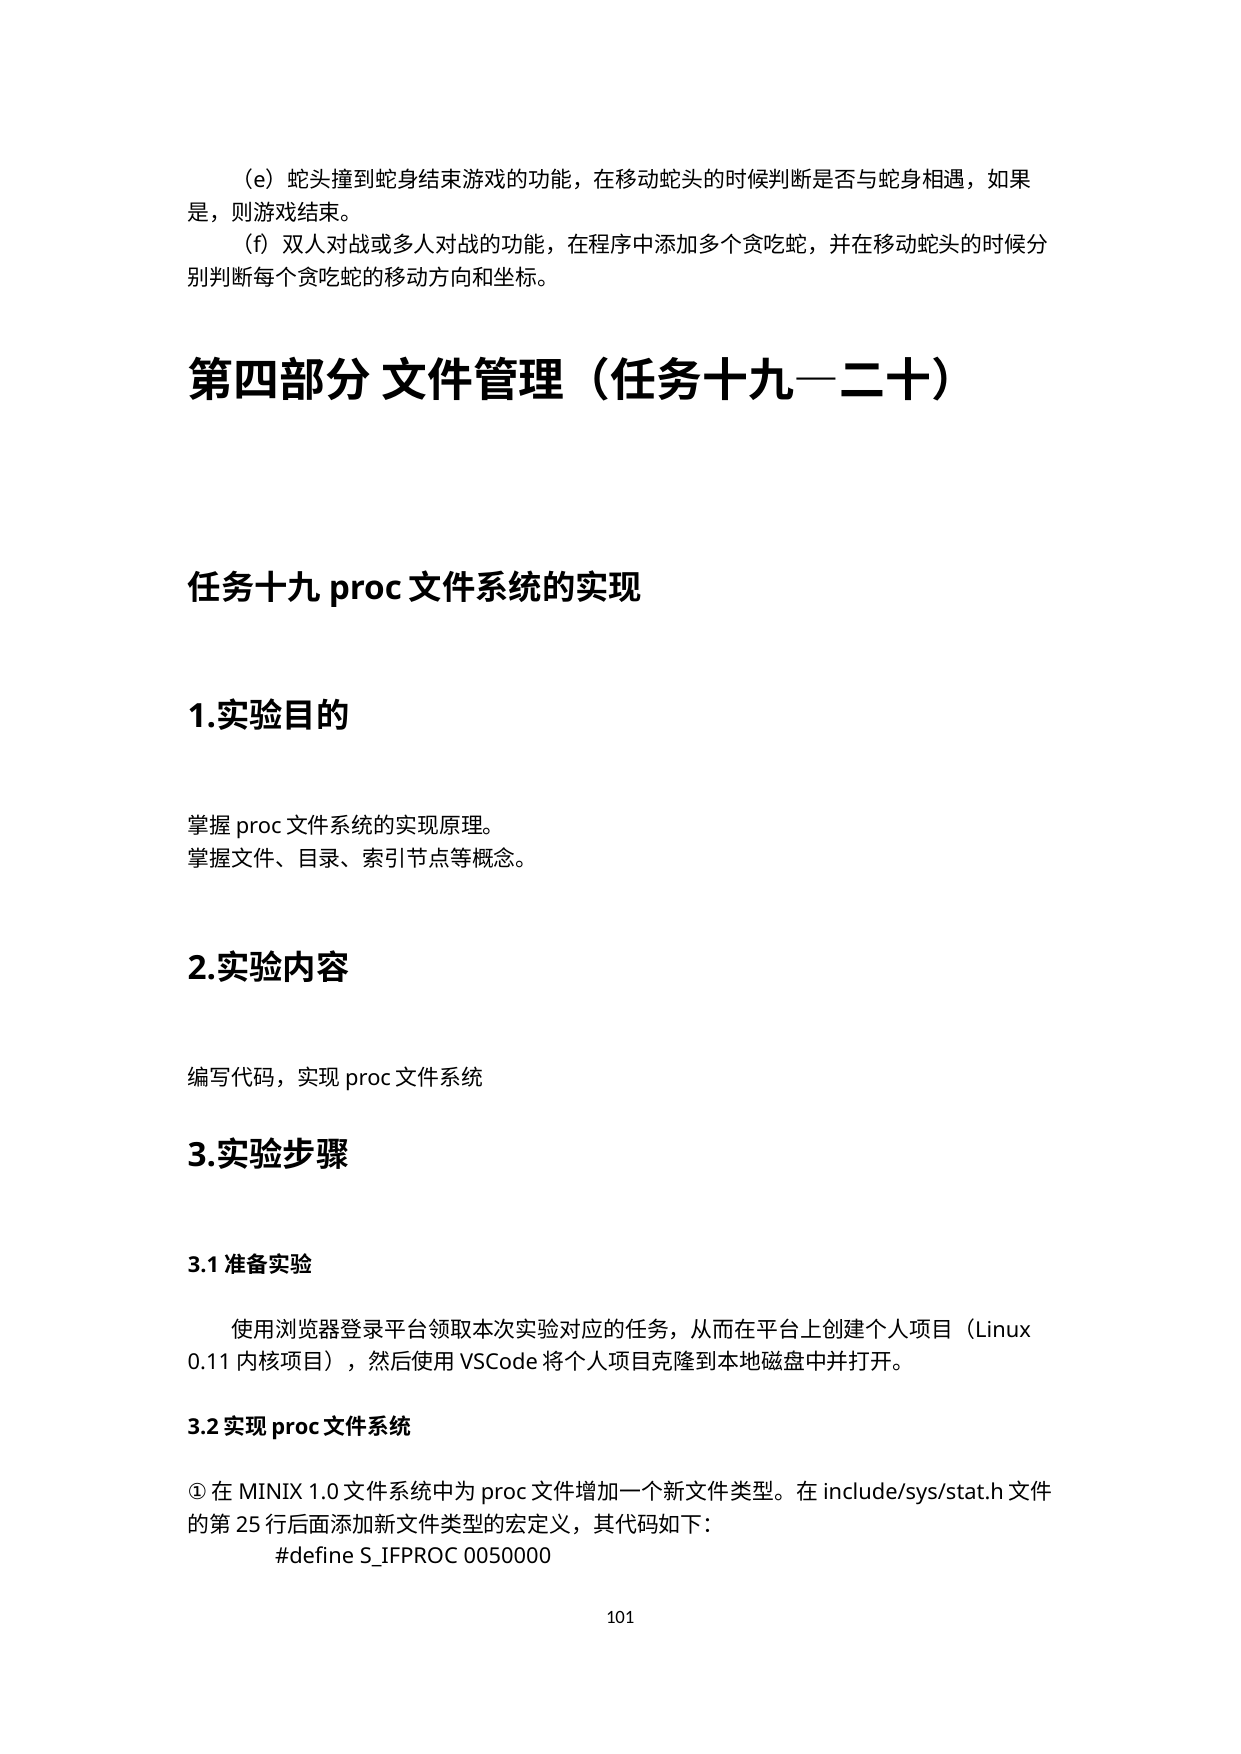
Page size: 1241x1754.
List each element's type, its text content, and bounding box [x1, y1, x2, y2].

list #define S_IFPROC 0050000 [269, 1539, 1053, 1572]
text 3.1 准备实验 [188, 1247, 1053, 1279]
text 3.2实现proc文件系统 [187, 1409, 1053, 1442]
subtitle 2.实验内容 [187, 932, 1053, 997]
text （f）双人对战或多人对战的功能，在程序中添加多个贪吃蛇，并在移动蛇头的时候分别判断每个贪吃蛇的移动方向和坐标。 [187, 227, 1053, 292]
text 掌握文件、目录、索引节点等概念。 [187, 840, 1053, 873]
text 掌握proc文件系统的实现原理。 [187, 808, 1053, 840]
text 使用浏览器登录平台领取本次实验对应的任务，从而在平台上创建个人项目（Linux 0.11 内核项目），然后使用VSCode将个人项目克隆到本地磁盘中并打开。 [187, 1312, 1053, 1377]
subtitle 第四部分 文件管理（任务十九—二十） [187, 327, 1053, 425]
text （e）蛇头撞到蛇身结束游戏的功能，在移动蛇头的时候判断是否与蛇身相遇，如果是，则游戏结束。 [187, 162, 1053, 227]
text 编写代码，实现proc文件系统 [187, 1059, 1053, 1092]
text ①在MINIX 1.0文件系统中为proc文件增加一个新文件类型。在include/sys/stat.h文件的第25行后面添加新文件类型的宏定义，其代码如下： [187, 1474, 1053, 1539]
subtitle 1.实验目的 [187, 680, 1053, 745]
subtitle 任务十九 proc文件系统的实现 [187, 553, 1053, 618]
subtitle 3.实验步骤 [187, 1119, 1053, 1184]
